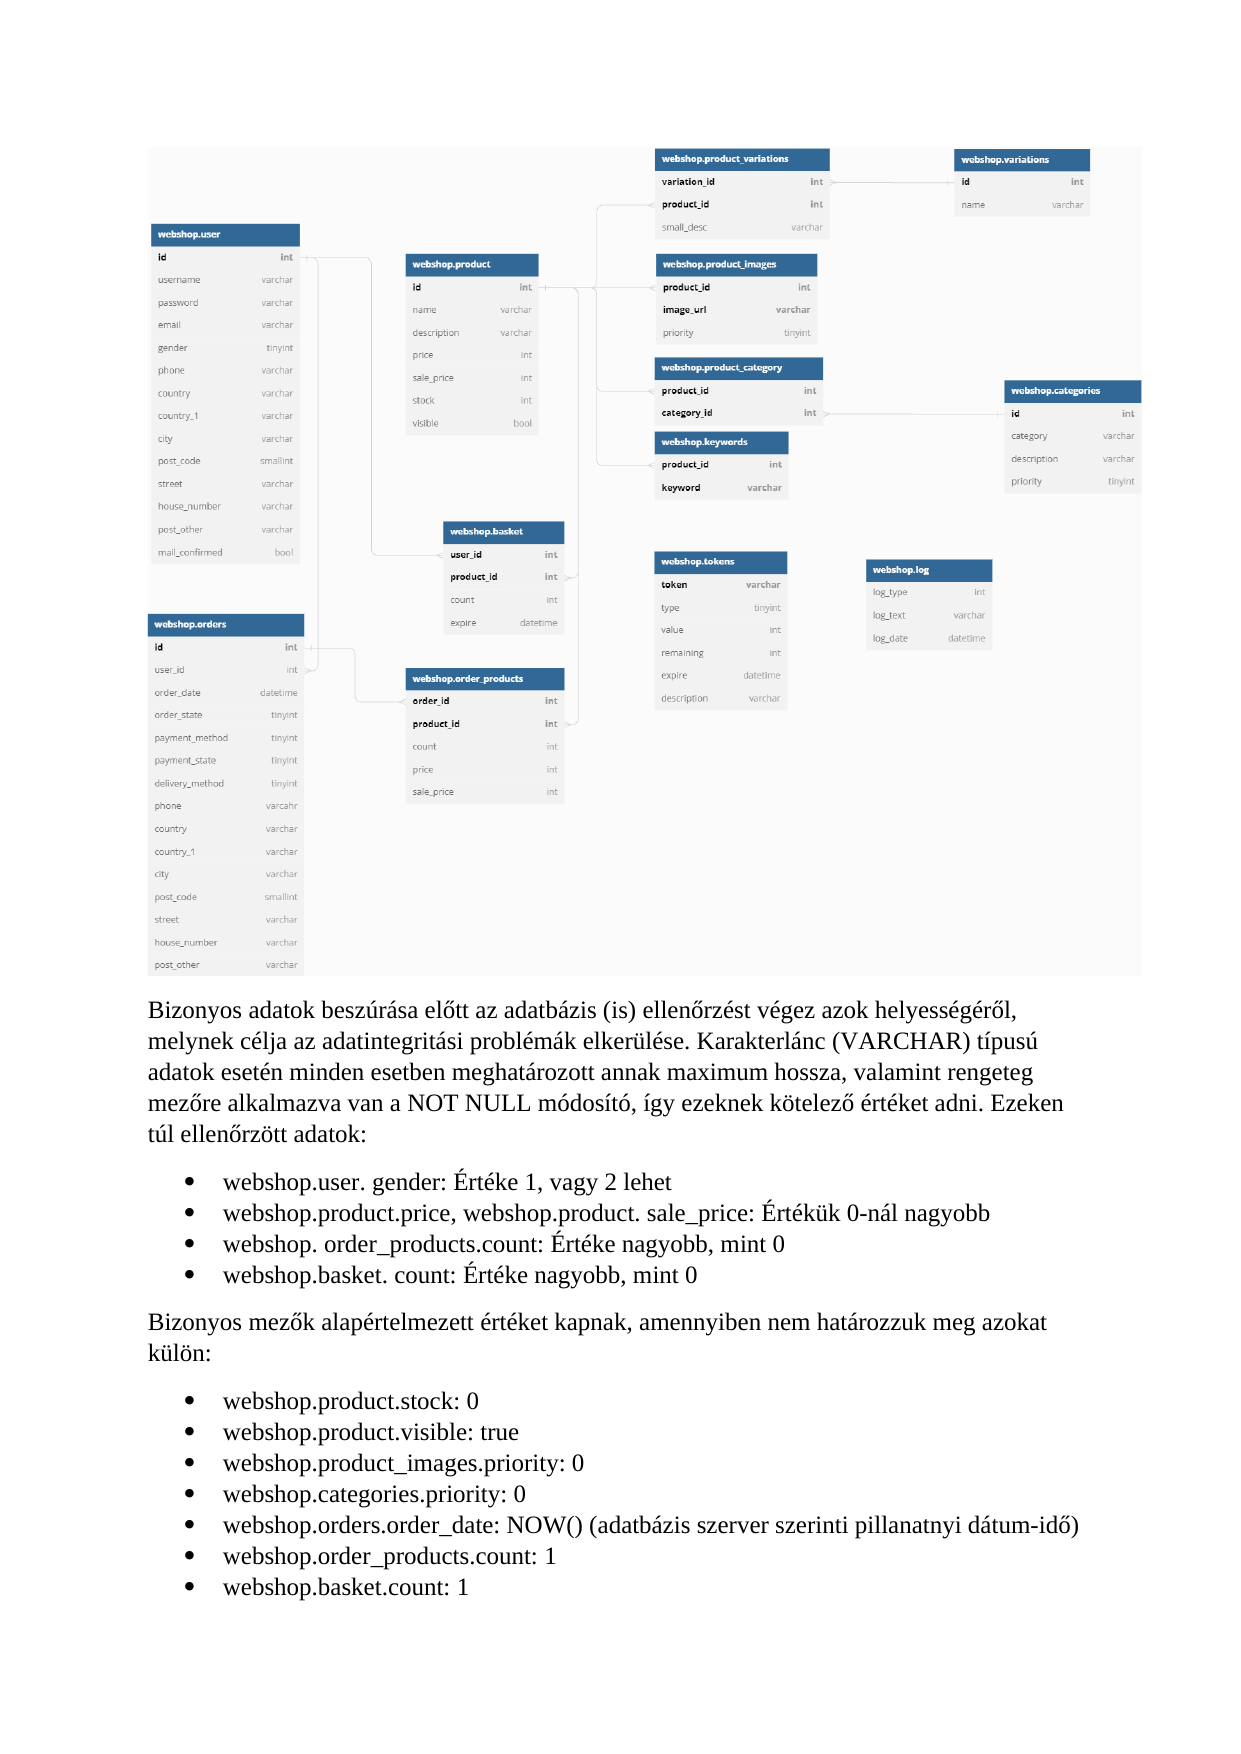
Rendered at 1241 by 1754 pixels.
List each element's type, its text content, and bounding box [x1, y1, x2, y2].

list webshop.basket. count: Értéke nagyobb, mint 0 [185, 1260, 1093, 1288]
list webshop.order_products.count: 1 [185, 1541, 1093, 1570]
picture [147, 147, 1143, 976]
text Bizonyos mezők alapértelmezett értéket kapnak, amennyiben nem határozzuk meg azokat külön: [148, 1307, 1093, 1367]
list webshop.product.price, webshop.product. sale_price: Értékük 0-nál nagyobb [185, 1198, 1093, 1226]
list webshop.user. gender: Értéke 1, vagy 2 lehet [185, 1167, 1093, 1195]
text Bizonyos adatok beszúrása előtt az adatbázis (is) ellenőrzést végez azok helyességéről, melynek célja az adatintegritási problémák elkerülése. Karakterlánc (VARCHAR) típusú adatok esetén minden esetben meghatározott annak maximum hossza, valamint rengeteg mezőre alkalmazva van a NOT NULL módosító, így ezeknek kötelező értéket adni. Ezeken túl ellenőrzött adatok: [148, 995, 1093, 1148]
list webshop. order_products.count: Értéke nagyobb, mint 0 [185, 1229, 1093, 1257]
list webshop.orders.order_date: NOW() (adatbázis szerver szerinti pillanatnyi dátum-idő) [185, 1510, 1093, 1539]
list webshop.categories.priority: 0 [185, 1479, 1093, 1508]
list webshop.product_images.priority: 0 [185, 1448, 1093, 1477]
list webshop.product.visible: true [185, 1417, 1093, 1446]
list webshop.basket.count: 1 [185, 1572, 1093, 1601]
list webshop.product.stock: 0 [185, 1386, 1093, 1415]
